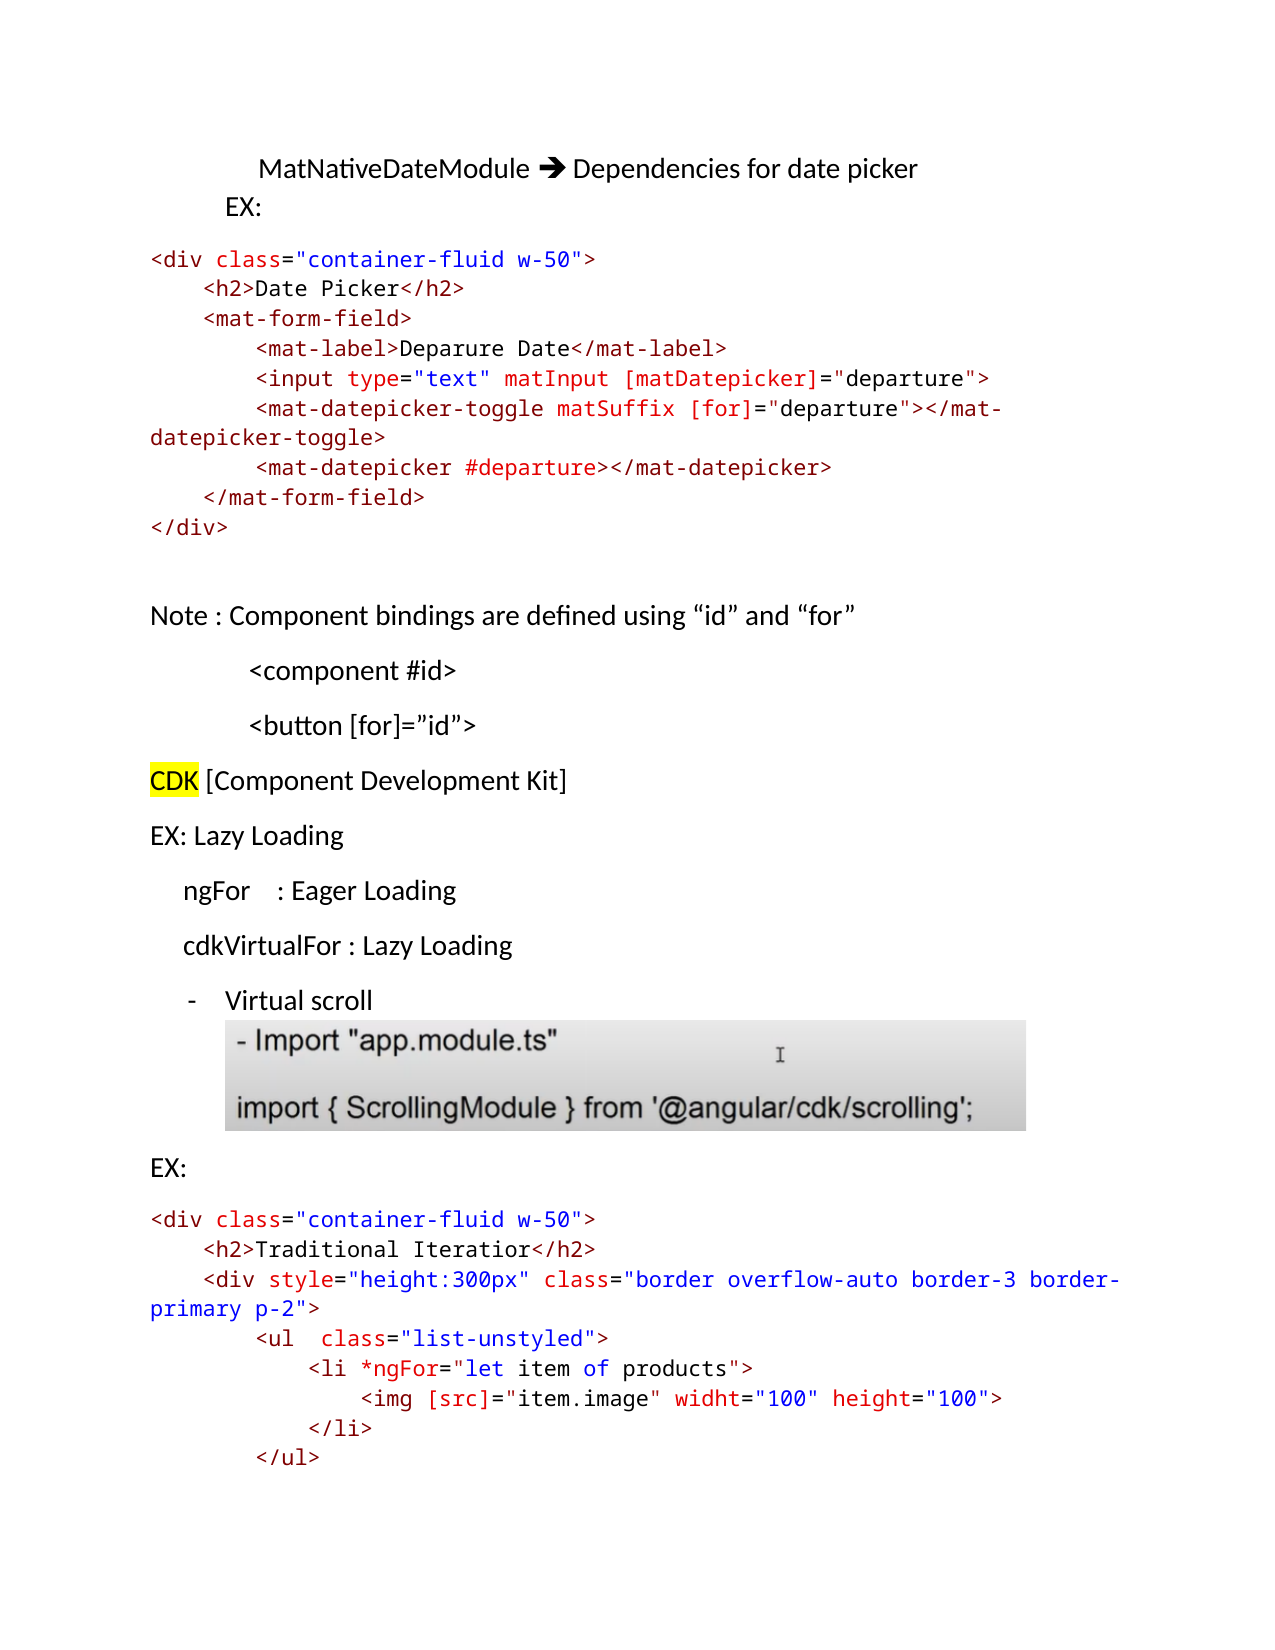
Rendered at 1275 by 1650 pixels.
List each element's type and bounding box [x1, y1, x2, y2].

picture [225, 1020, 1027, 1131]
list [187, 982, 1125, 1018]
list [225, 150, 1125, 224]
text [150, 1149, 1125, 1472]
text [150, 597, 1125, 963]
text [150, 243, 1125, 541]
